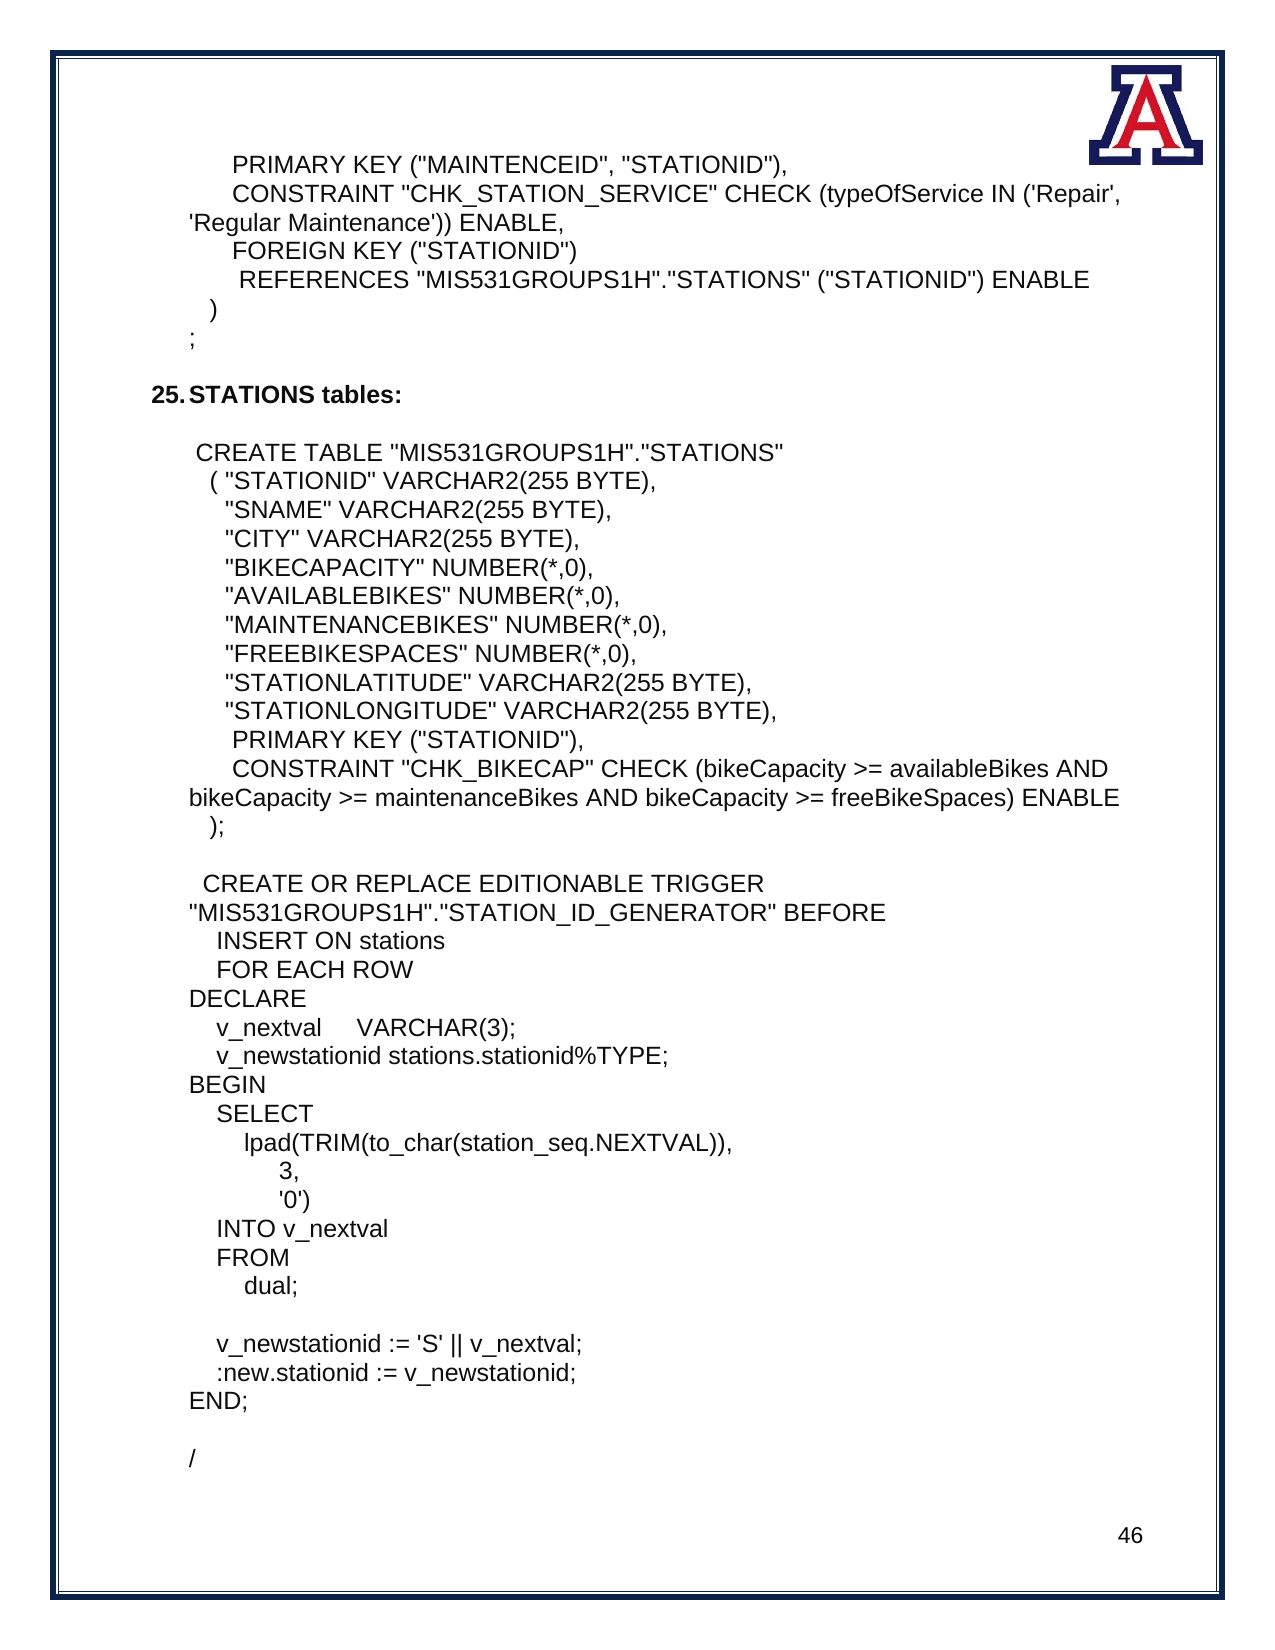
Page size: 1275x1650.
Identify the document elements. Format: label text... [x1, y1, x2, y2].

list ) [188, 294, 1143, 322]
list "STATIONLONGITUDE" VARCHAR2(255 BYTE), [188, 696, 1143, 725]
list ; [188, 322, 1143, 351]
list STATIONS tables: [151, 380, 1143, 409]
list "CITY" VARCHAR2(255 BYTE), [188, 524, 1143, 552]
list END; [188, 1386, 1143, 1415]
list CREATE TABLE "MIS531GROUPS1H"."STATIONS" [188, 437, 1143, 466]
list FROM [188, 1242, 1143, 1271]
list INSERT ON stations [188, 926, 1143, 955]
list / [188, 1444, 1143, 1472]
list '0') [188, 1185, 1143, 1214]
list "MAINTENANCEBIKES" NUMBER(*,0), [188, 610, 1143, 639]
list PRIMARY KEY ("STATIONID"), [188, 725, 1143, 754]
list CONSTRAINT "CHK_STATION_SERVICE" CHECK (typeOfService IN ('Repair', 'Regular Maintenance')) ENABLE, [188, 179, 1143, 236]
list INTO v_nextval [188, 1214, 1143, 1242]
list lpad(TRIM(to_char(station_seq.NEXTVAL)), [188, 1127, 1143, 1156]
list "FREEBIKESPACES" NUMBER(*,0), [188, 639, 1143, 667]
list "AVAILABLEBIKES" NUMBER(*,0), [188, 581, 1143, 610]
list DECLARE [188, 984, 1143, 1012]
list v_newstationid stations.stationid%TYPE; [188, 1041, 1143, 1070]
list "STATIONLATITUDE" VARCHAR2(255 BYTE), [188, 667, 1143, 696]
list "SNAME" VARCHAR2(255 BYTE), [188, 495, 1143, 524]
list CONSTRAINT "CHK_BIKECAP" CHECK (bikeCapacity >= availableBikes AND bikeCapacity >= maintenanceBikes AND bikeCapacity >= freeBikeSpaces) ENABLE [188, 754, 1143, 811]
list v_newstationid := 'S' || v_nextval; [188, 1329, 1143, 1357]
list FOR EACH ROW [188, 955, 1143, 984]
list 3, [188, 1156, 1143, 1185]
picture [1089, 65, 1203, 165]
list "BIKECAPACITY" NUMBER(*,0), [188, 552, 1143, 581]
list REFERENCES "MIS531GROUPS1H"."STATIONS" ("STATIONID") ENABLE [188, 265, 1143, 294]
list ); [188, 811, 1143, 840]
list v_nextval VARCHAR(3); [188, 1012, 1143, 1041]
list CREATE OR REPLACE EDITIONABLE TRIGGER "MIS531GROUPS1H"."STATION_ID_GENERATOR" BEFORE [188, 869, 1143, 926]
list dual; [188, 1271, 1143, 1300]
list FOREIGN KEY ("STATIONID") [188, 236, 1143, 265]
list ( "STATIONID" VARCHAR2(255 BYTE), [188, 466, 1143, 495]
list SELECT [188, 1099, 1143, 1127]
list BEGIN [188, 1070, 1143, 1099]
list PRIMARY KEY ("MAINTENCEID", "STATIONID"), [188, 150, 1143, 179]
list :new.stationid := v_newstationid; [188, 1357, 1143, 1386]
